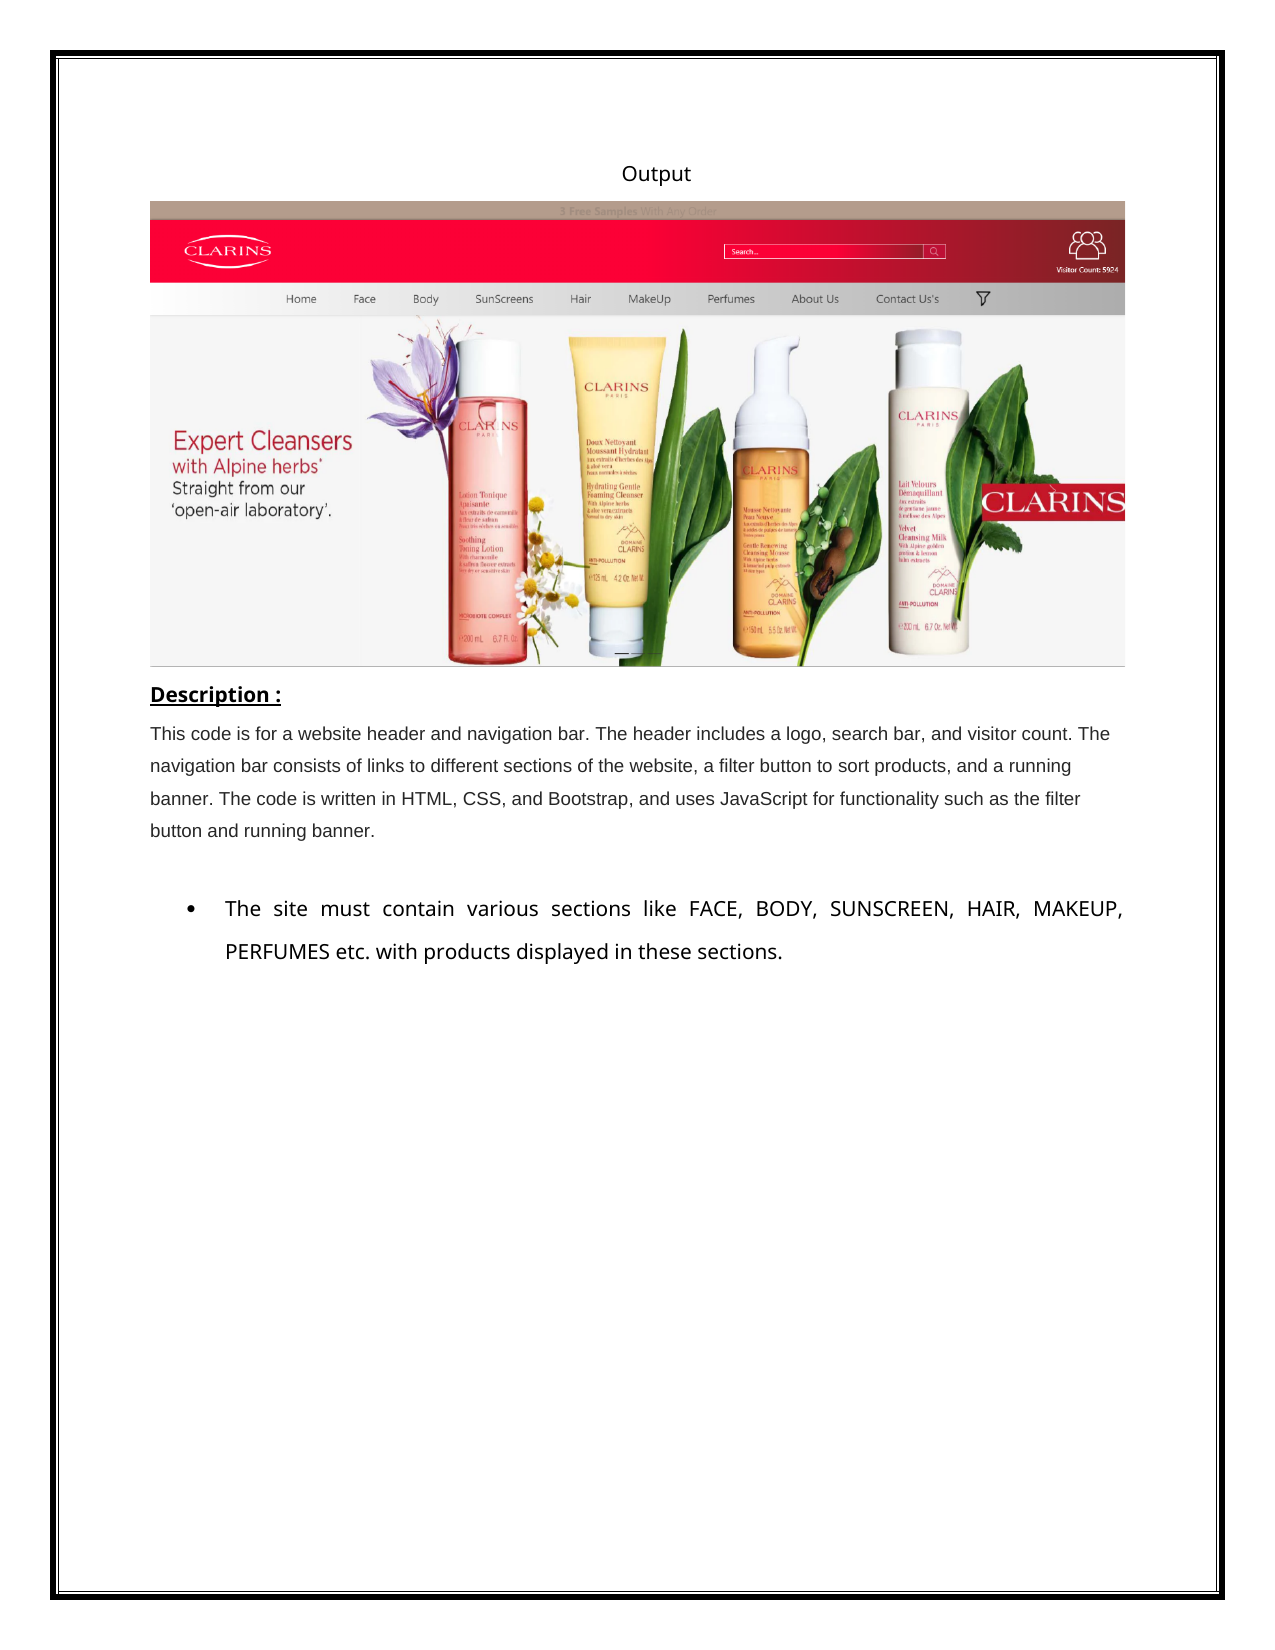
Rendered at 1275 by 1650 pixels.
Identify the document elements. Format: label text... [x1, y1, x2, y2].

text Description : [150, 680, 1125, 708]
picture [150, 201, 1125, 667]
text This code is for a website header and navigation bar. The header includes a logo, search bar, and visitor count. The navigation bar consists of links to different sections of the website, a filter button to sort products, and a running banner. The code is written in HTML, CSS, and Bootstrap, and uses JavaScript for functionality such as the filter button and running banner. [150, 723, 1125, 841]
text Output [187, 159, 1125, 187]
list The site must contain various sections like FACE, BODY, SUNSCREEN, HAIR, MAKEUP, PERFUMES etc. with products displayed in these sections. [187, 894, 1125, 966]
